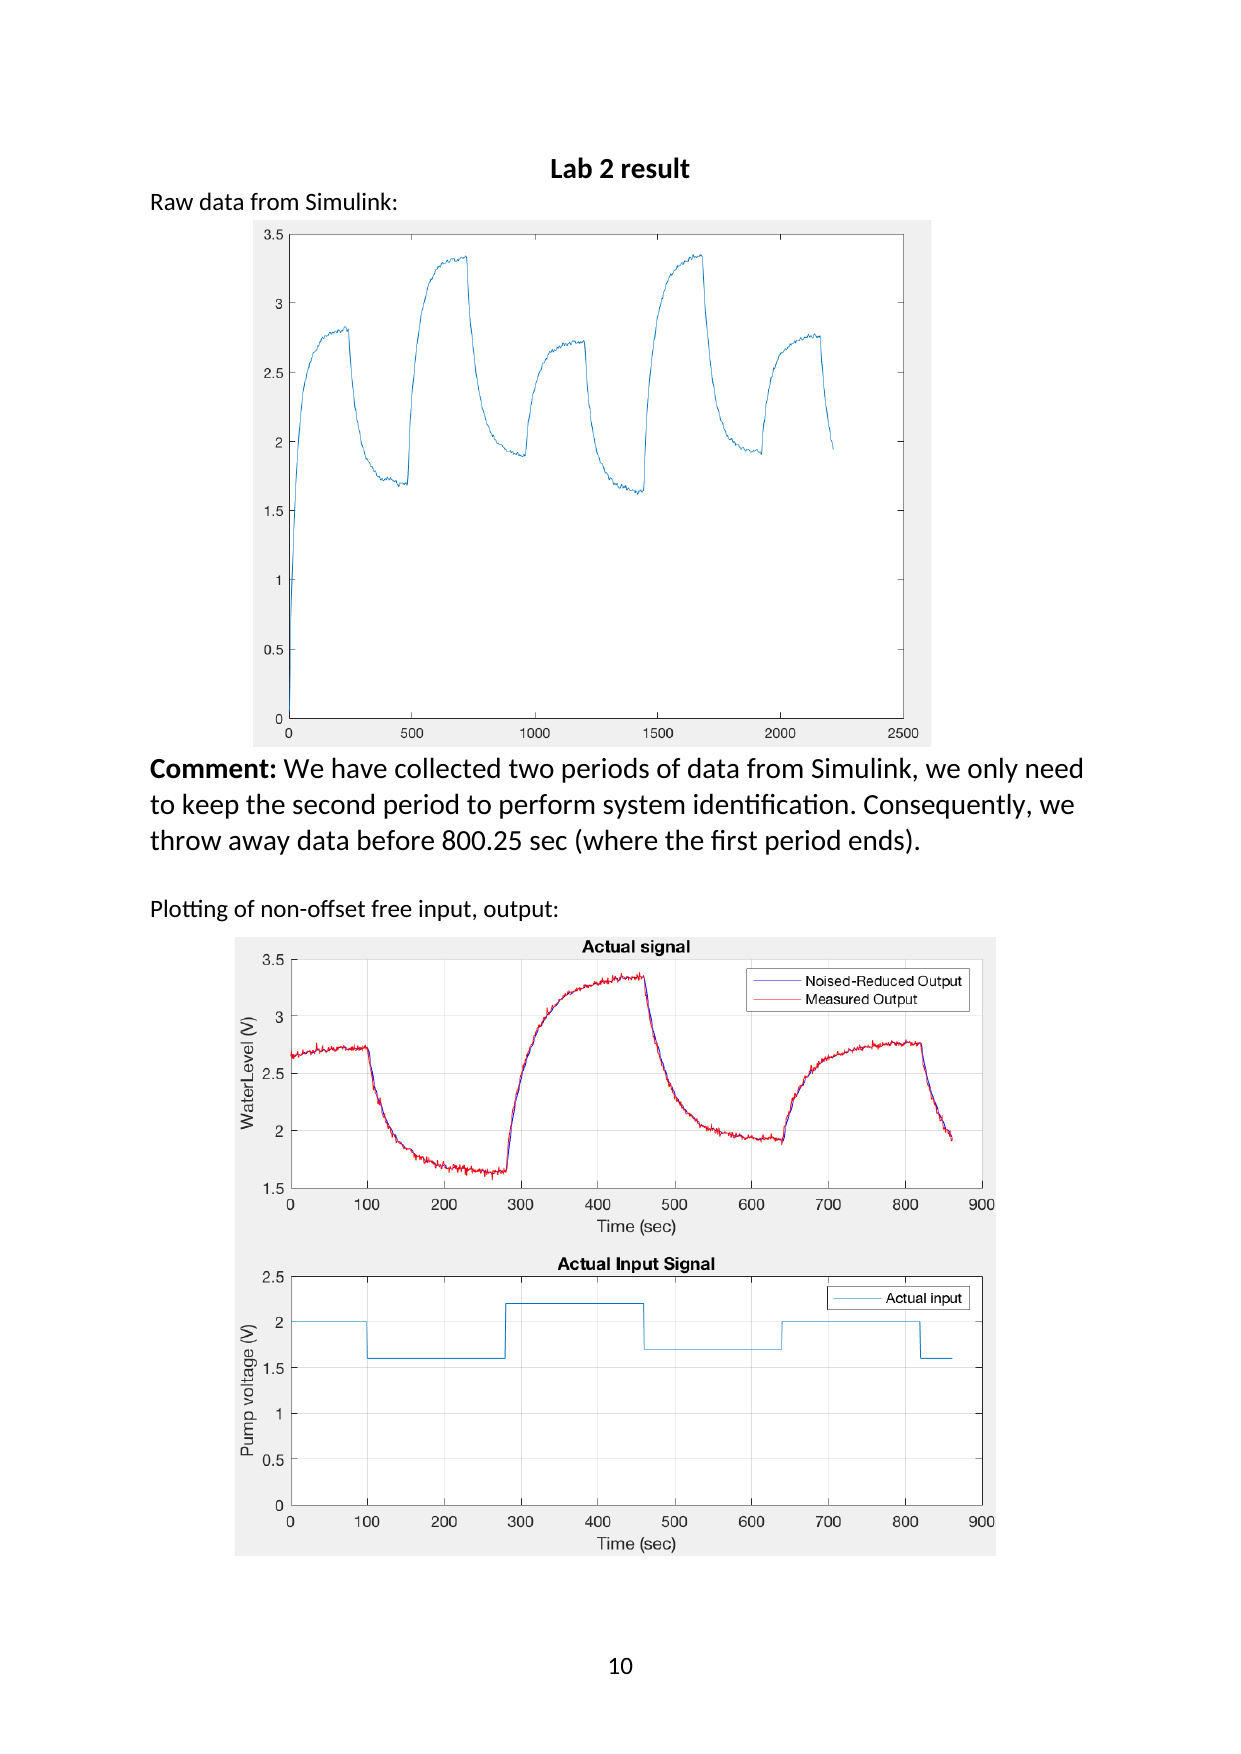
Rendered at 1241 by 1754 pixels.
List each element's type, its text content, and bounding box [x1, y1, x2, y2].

text Lab 2 result [150, 150, 1090, 186]
picture [252, 220, 932, 745]
text Raw data from Simulink: [150, 186, 1090, 216]
picture [233, 937, 997, 1554]
text Comment: We have collected two periods of data from Simulink, we only need to keep the second period to perform system identification. Consequently, we throw away data before 800.25 sec (where the first period ends). [150, 751, 1090, 857]
text Plotting of non-offset free input, output: [150, 893, 1090, 923]
